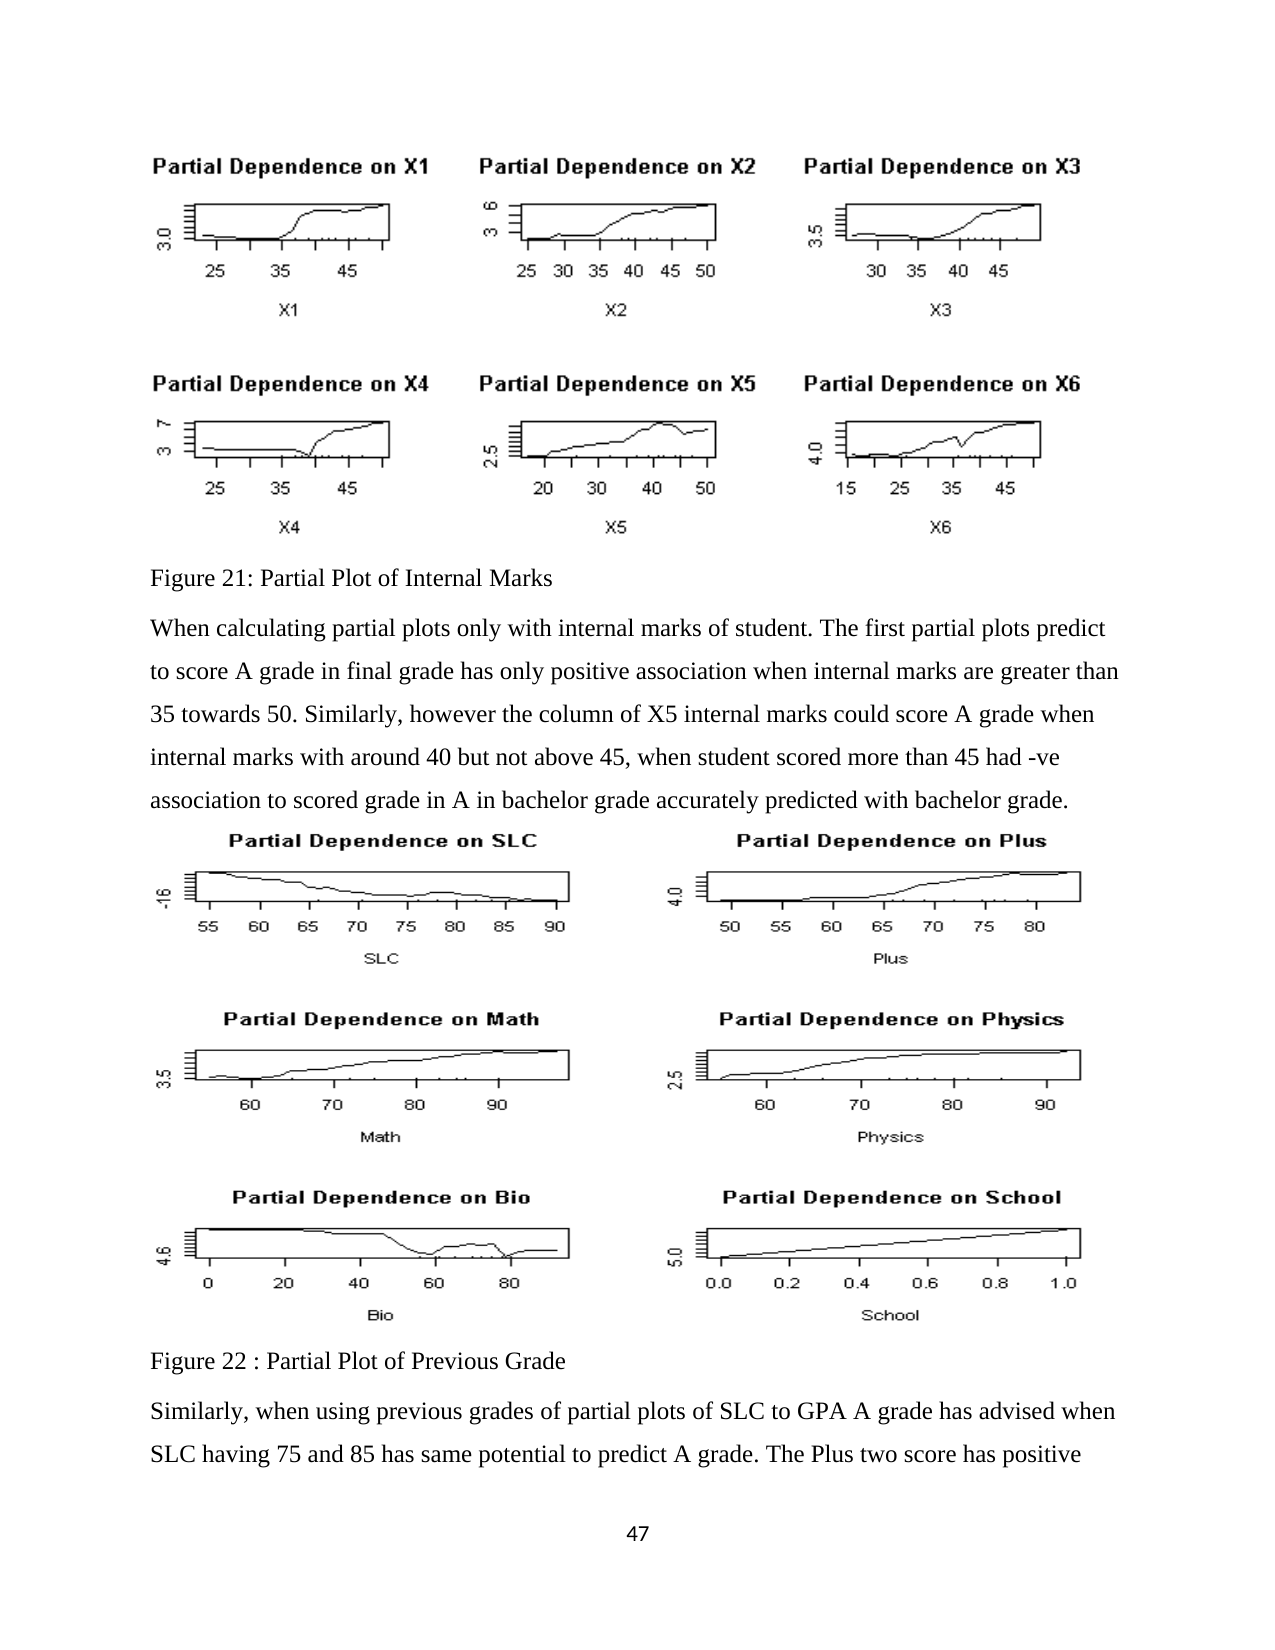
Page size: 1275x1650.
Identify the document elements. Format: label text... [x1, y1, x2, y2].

picture [150, 150, 1085, 552]
text Figure 21: Partial Plot of Internal Marks [150, 563, 1125, 592]
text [150, 1396, 1125, 1468]
text Figure 22 : Partial Plot of Previous Grade [150, 1346, 1125, 1375]
text When calculating partial plots only with internal marks of student. The first partial plots predict to score A grade in final grade has only positive association when internal marks are greater than 35 towards 50. Similarly, however the column of X5 internal marks could score A grade when internal marks with around 40 but not above 45, when student scored more than 45 had -ve association to scored grade in A in bachelor grade accurately predicted with bachelor grade. [150, 613, 1125, 814]
picture [150, 828, 1097, 1326]
